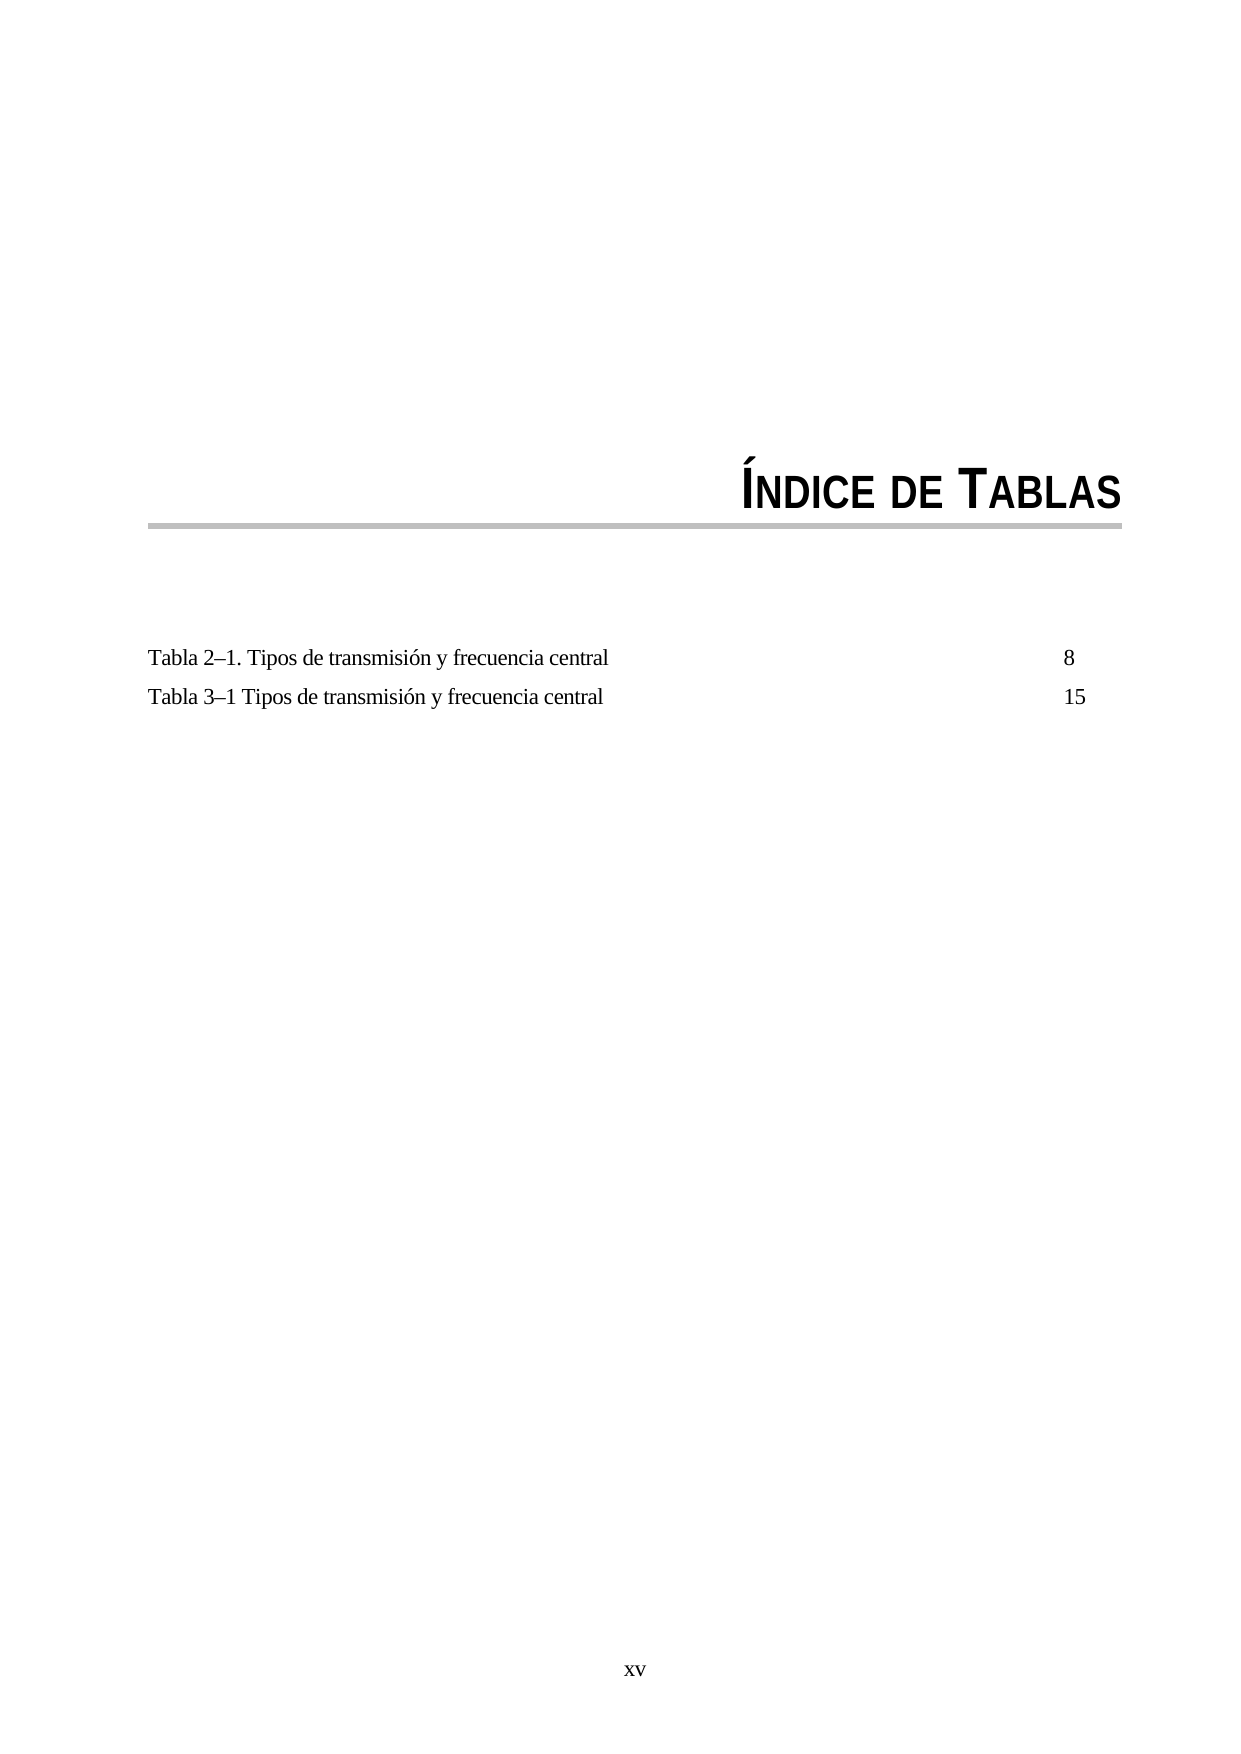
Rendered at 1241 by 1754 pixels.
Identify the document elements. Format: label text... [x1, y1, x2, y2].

text Tabla 3–1 Tipos de transmisión y frecuencia central 15 [148, 683, 1122, 710]
subtitle Índice de Tablas [148, 454, 1122, 523]
text Tabla 2–1. Tipos de transmisión y frecuencia central 8 [148, 644, 1122, 671]
